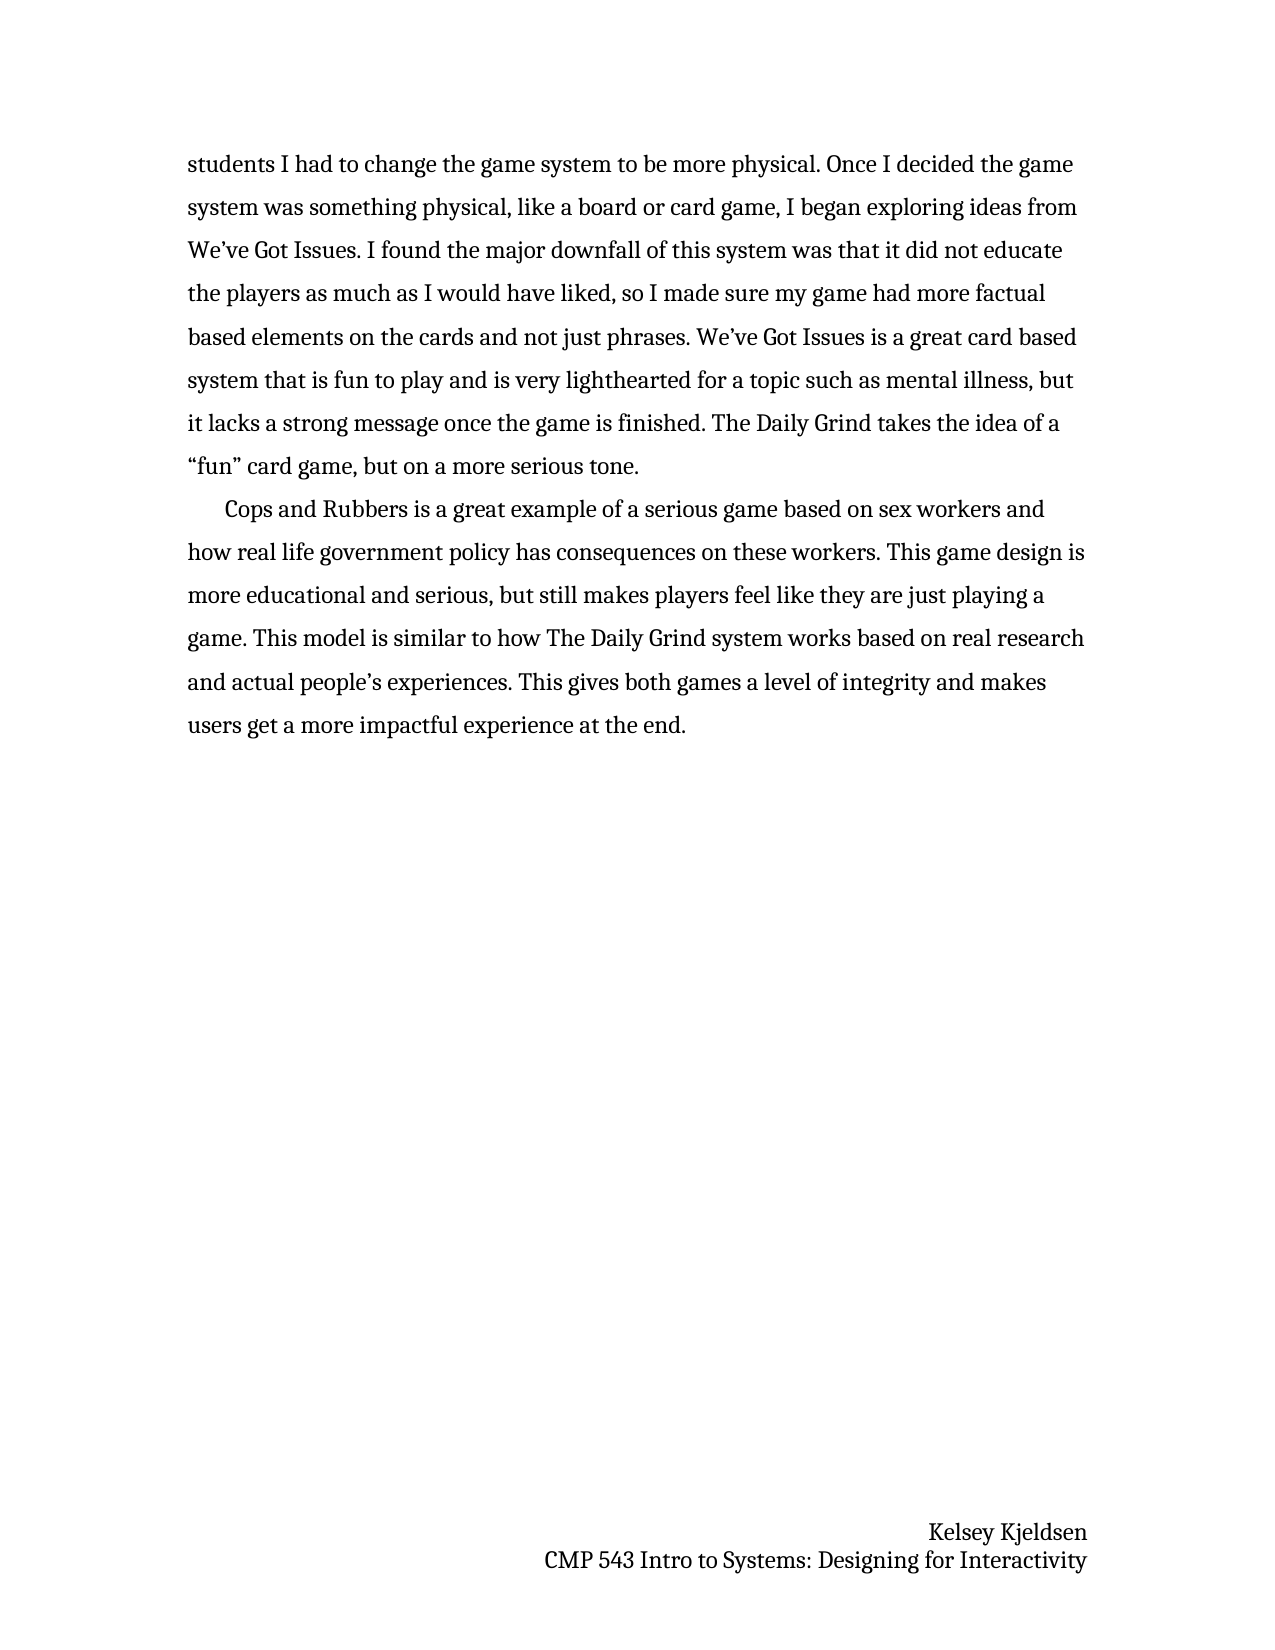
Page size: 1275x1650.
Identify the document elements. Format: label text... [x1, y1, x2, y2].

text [187, 150, 1087, 481]
text Cops and Rubbers is a great example of a serious game based on sex workers and how real life government policy has consequences on these workers. This game design is more educational and serious, but still makes players feel like they are just playing a game. This model is similar to how The Daily Grind system works based on real research and actual people’s experiences. This gives both games a level of integrity and makes users get a more impactful experience at the end. [187, 495, 1087, 739]
